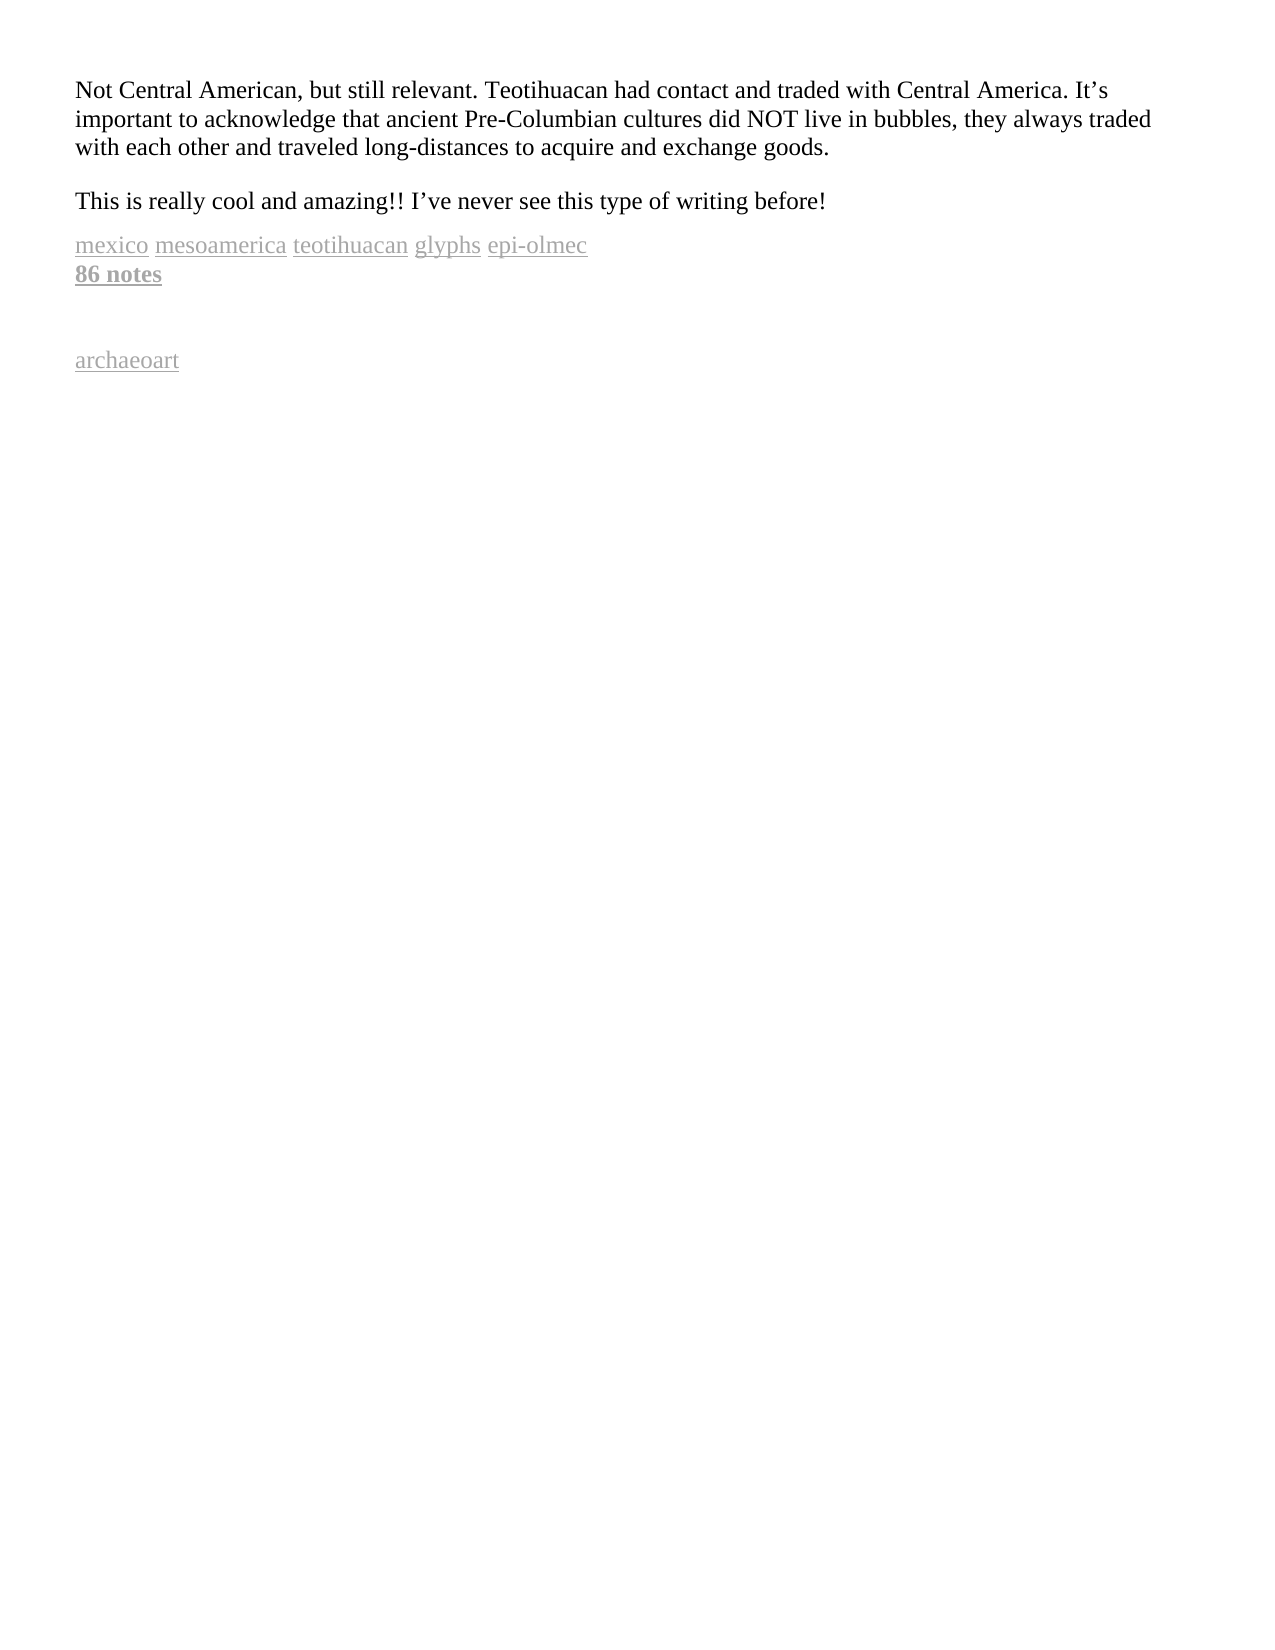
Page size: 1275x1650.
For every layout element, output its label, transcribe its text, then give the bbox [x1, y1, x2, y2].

text 86 notes [75, 259, 1200, 288]
text This is really cool and amazing!! I’ve never see this type of writing before! [75, 186, 1200, 215]
text mexico mesoamerica teotihuacan glyphs epi-olmec [75, 231, 1200, 259]
text archaeoart [75, 346, 1200, 374]
text Not Central American, but still relevant. Teotihuacan had contact and traded with Central America. It’s important to acknowledge that ancient Pre-Columbian cultures did NOT live in bubbles, they always traded with each other and traveled long-distances to acquire and exchange goods. [75, 75, 1200, 161]
